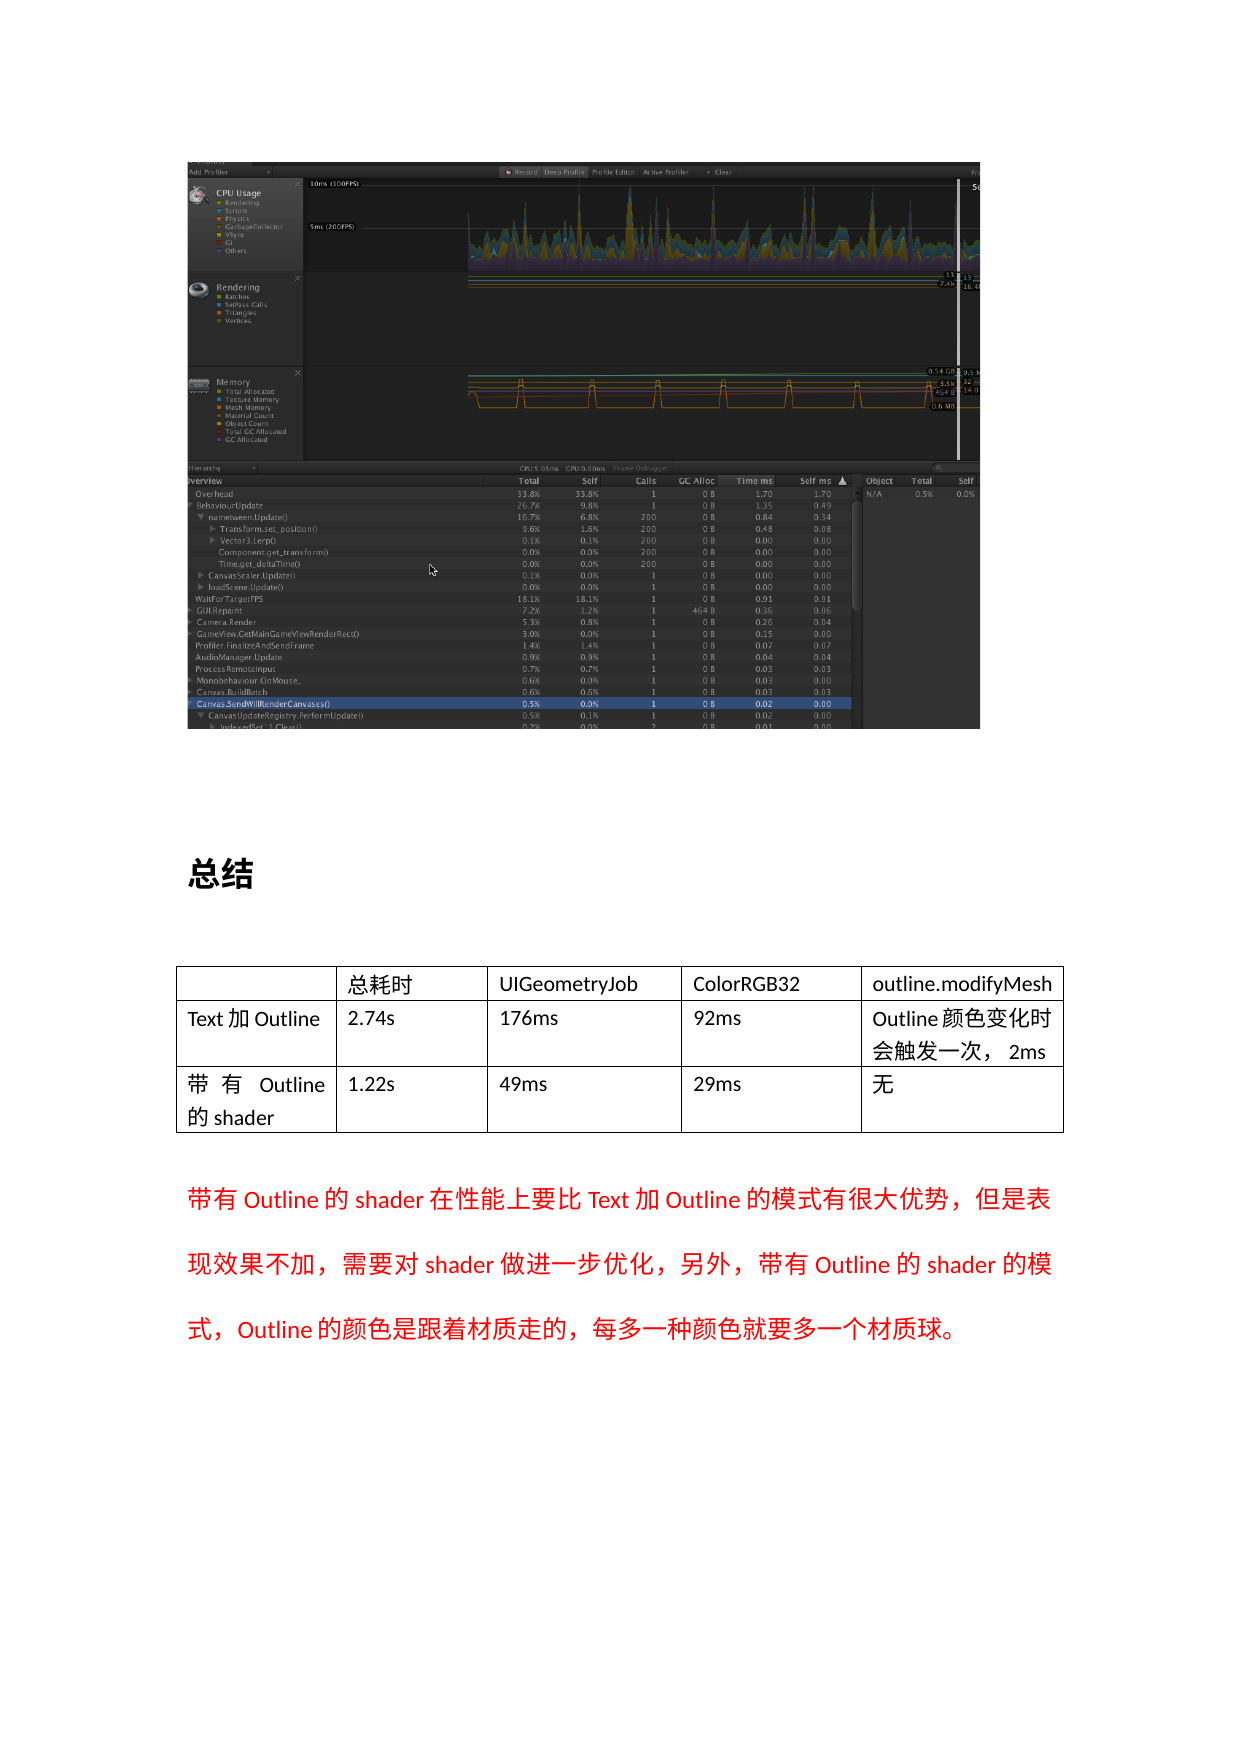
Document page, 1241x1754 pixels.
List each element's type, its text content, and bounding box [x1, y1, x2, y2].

table_cell Outline颜色变化时会触发一次， 2ms [862, 1001, 1063, 1066]
table_cell 无 [862, 1067, 1063, 1132]
picture [187, 162, 980, 729]
table_cell 2.74s [337, 1001, 487, 1066]
table_cell 1.22s [337, 1067, 487, 1132]
table_cell 49ms [488, 1067, 681, 1132]
table_header outline.modifyMesh [862, 967, 1063, 1000]
table_cell 92ms [682, 1001, 861, 1066]
text 带有Outline的shader在性能上要比Text加Outline的模式有很大优势，但是表现效果不加，需要对shader做进一步优化，另外，带有Outline的shader的模式，Outline的颜色是跟着材质走的，每多一种颜色就要多一个材质球。 [187, 1165, 1053, 1360]
table_header 总耗时 [337, 967, 487, 1000]
table_header ColorRGB32 [682, 967, 861, 1000]
table_cell 29ms [682, 1067, 861, 1132]
table_cell 带有Outline的shader [177, 1067, 336, 1132]
subtitle 总结 [187, 839, 1053, 904]
table_cell 176ms [488, 1001, 681, 1066]
table_header [177, 967, 336, 1000]
table_header UIGeometryJob [488, 967, 681, 1000]
table_cell Text加Outline [177, 1001, 336, 1066]
